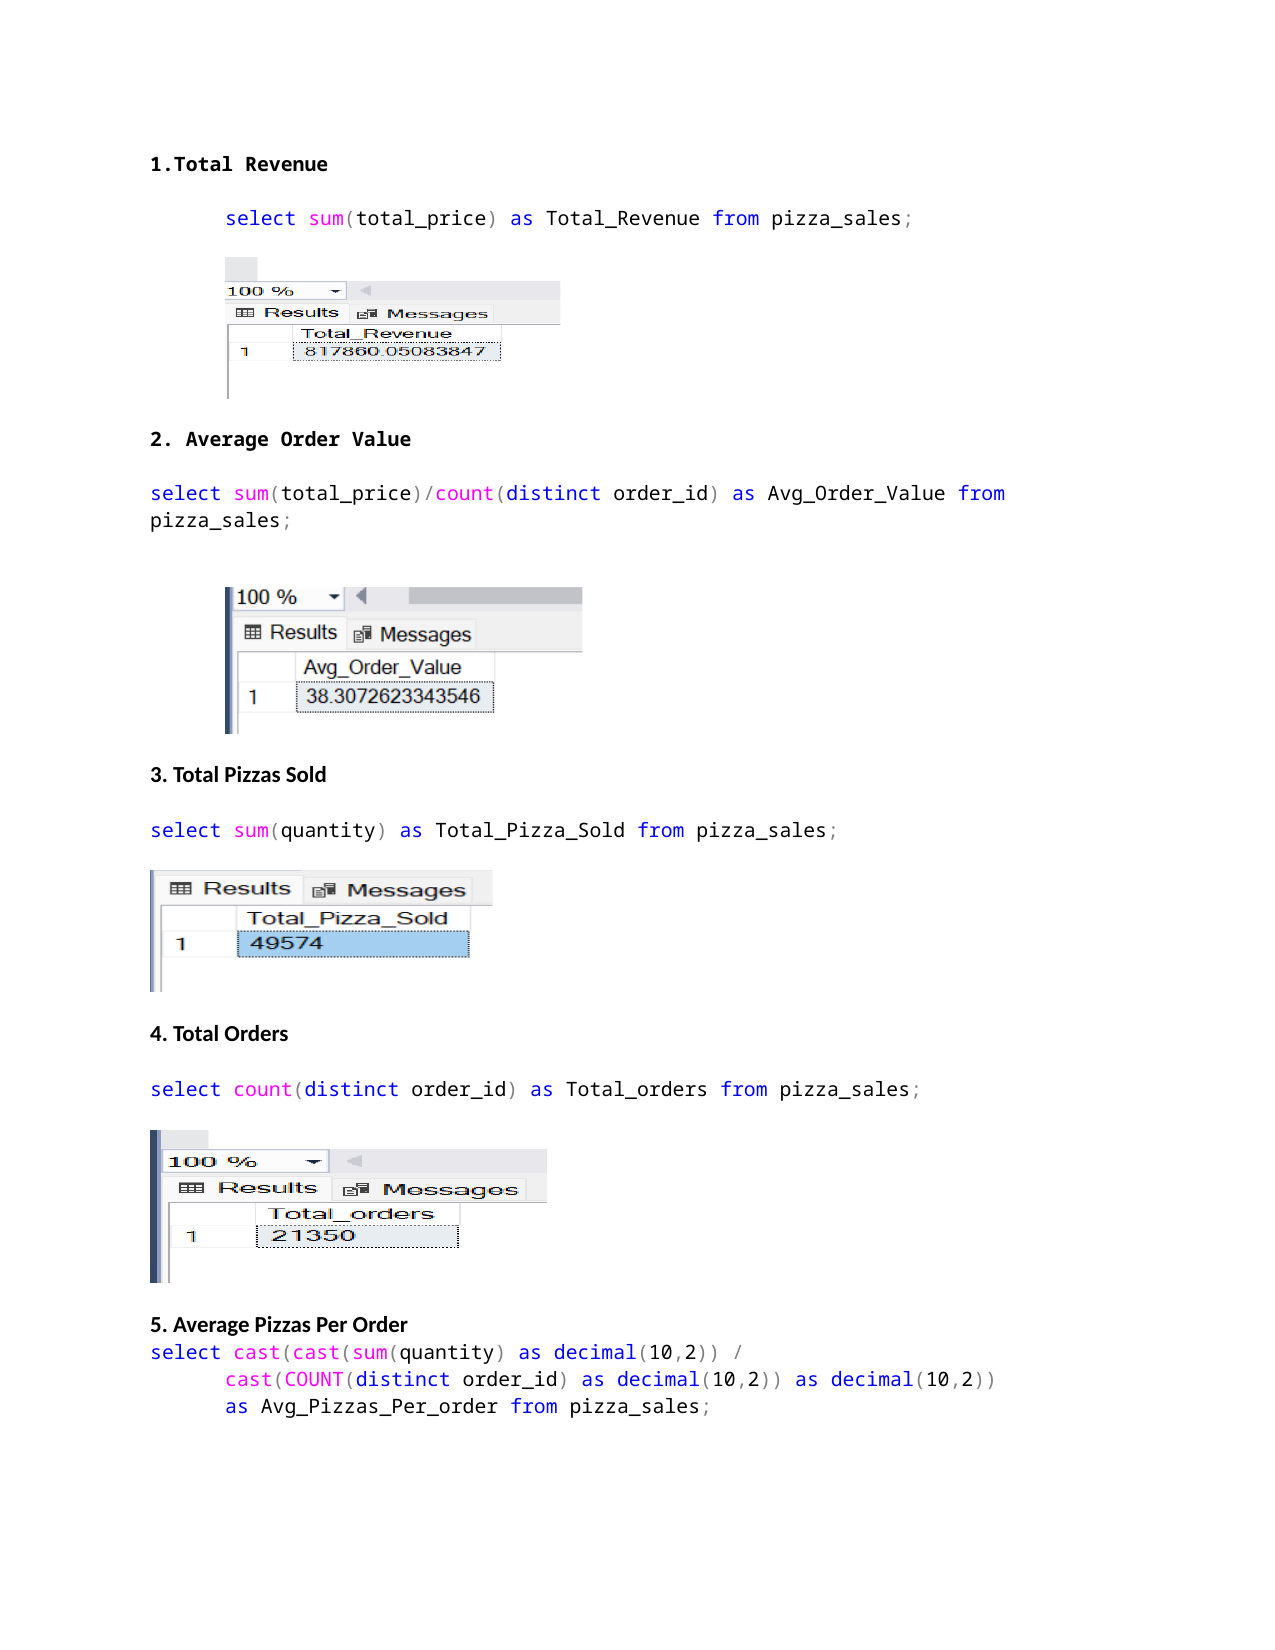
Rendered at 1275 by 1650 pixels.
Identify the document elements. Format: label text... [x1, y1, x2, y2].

list select sum(total_price) as Total_Revenue from pizza_sales; [225, 204, 1125, 231]
text cast(COUNT(distinct order_id) as decimal(10,2)) as decimal(10,2)) [150, 1366, 1125, 1393]
picture [150, 1130, 547, 1283]
text select sum(total_price)/count(distinct order_id) as Avg_Order_Value from pizza_sales; [150, 479, 1125, 533]
text as Avg_Pizzas_Per_order from pizza_sales; [150, 1393, 1125, 1419]
text select cast(cast(sum(quantity) as decimal(10,2)) / [150, 1339, 1125, 1366]
text select sum(quantity) as Total_Pizza_Sold from pizza_sales; [150, 816, 1125, 843]
text 2. Average Order Value [150, 426, 1125, 452]
picture [225, 587, 583, 734]
text 1.Total Revenue [150, 150, 1125, 177]
text 3. Total Pizzas Sold [150, 760, 1125, 788]
picture [150, 870, 493, 992]
text 4. Total Orders [150, 1019, 1125, 1047]
text select count(distinct order_id) as Total_orders from pizza_sales; [150, 1075, 1125, 1102]
picture [225, 257, 561, 399]
text 5. Average Pizzas Per Order [150, 1311, 1125, 1339]
